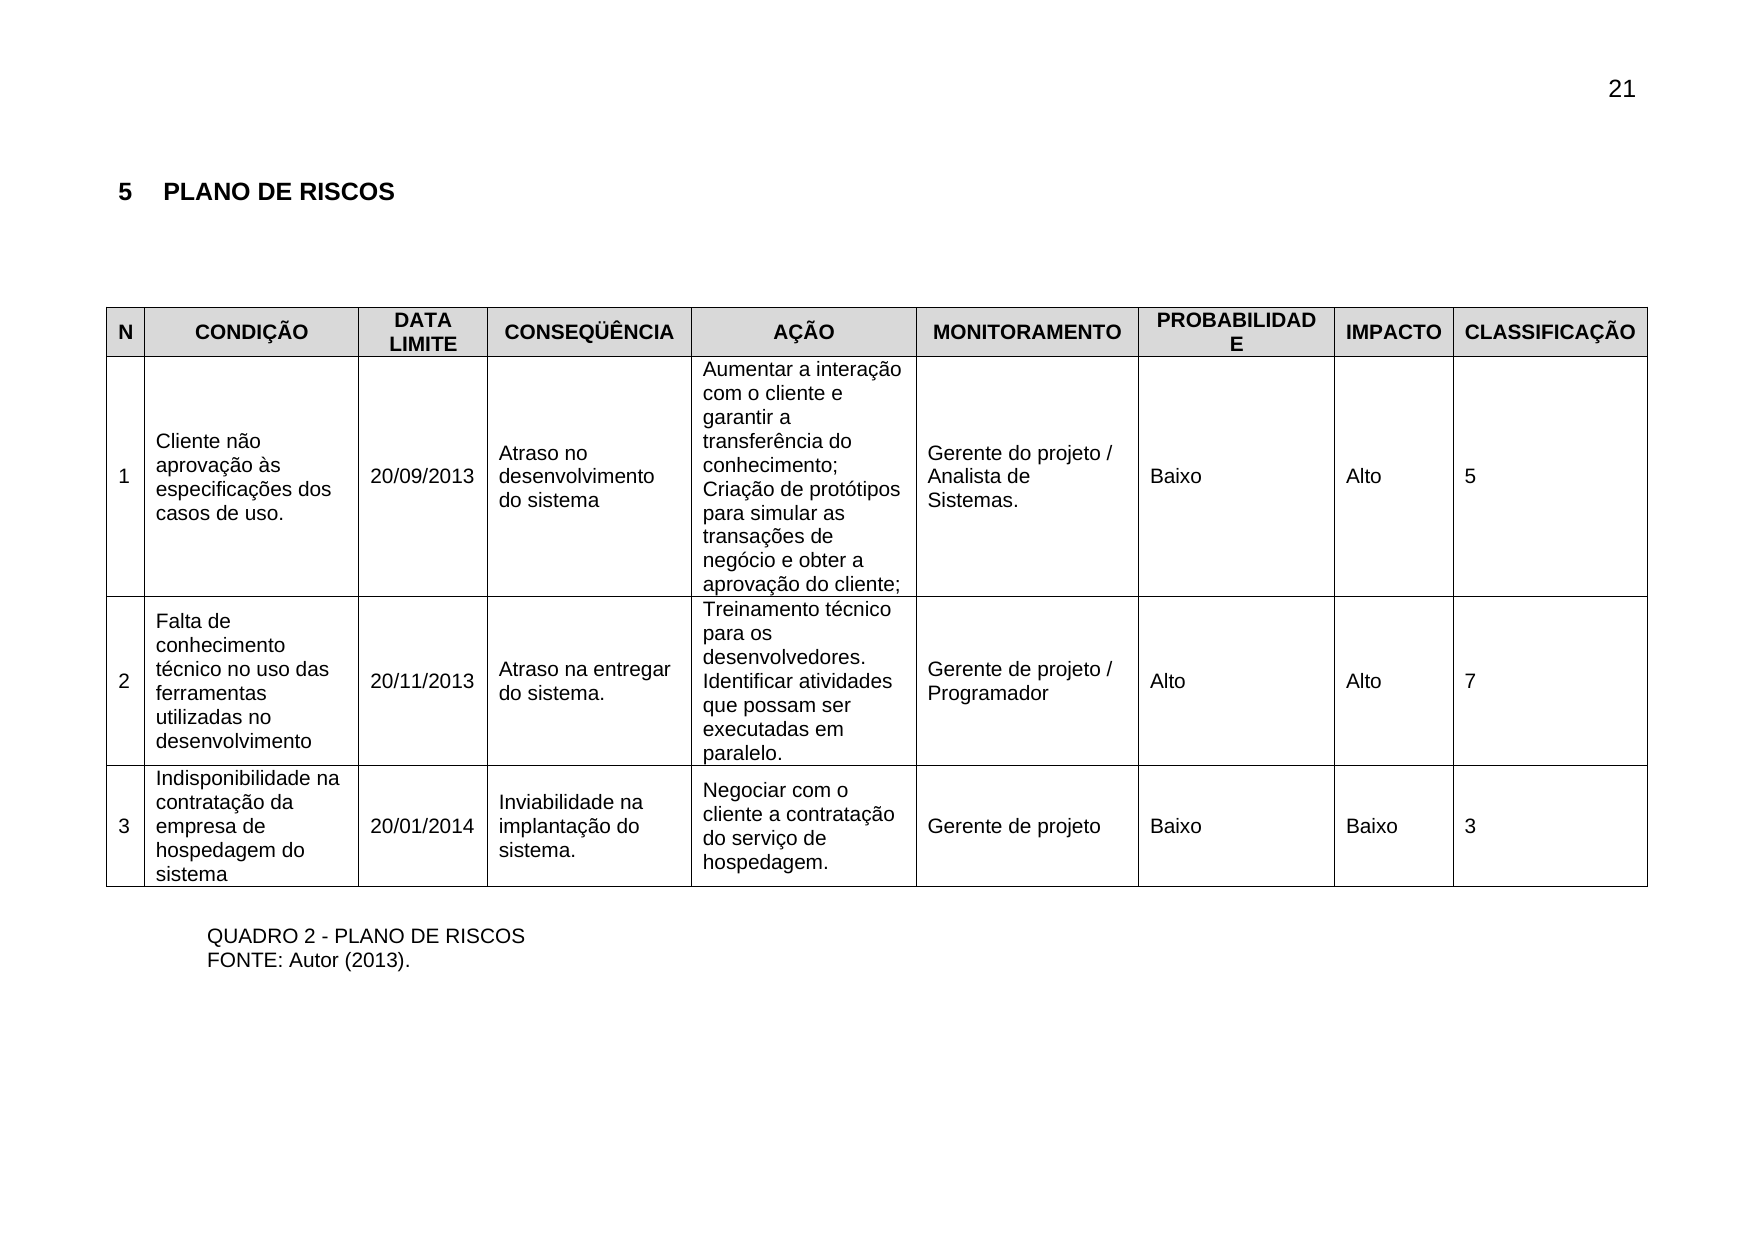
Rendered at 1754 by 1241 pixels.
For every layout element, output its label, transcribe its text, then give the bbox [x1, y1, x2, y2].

table_cell Cliente não aprovação às especificações dos casos de uso. [145, 357, 358, 596]
table_cell 20/09/2013 [359, 357, 487, 596]
table_cell Gerente de projeto [917, 766, 1138, 886]
table_cell 1 [107, 357, 144, 596]
table_cell Baixo [1335, 766, 1453, 886]
table_cell Alto [1335, 357, 1453, 596]
table_header CONDIÇÃO [145, 308, 358, 356]
table_cell 7 [1454, 597, 1647, 765]
table_header DATA LIMITE [359, 308, 487, 356]
table_cell 20/01/2014 [359, 766, 487, 886]
table_cell Atraso no desenvolvimento do sistema [488, 357, 691, 596]
table_cell Gerente do projeto / Analista de Sistemas. [917, 357, 1138, 596]
table_header MONITORAMENTO [917, 308, 1138, 356]
table_cell Gerente de projeto / Programador [917, 597, 1138, 765]
table_cell Inviabilidade na implantação do sistema. [488, 766, 691, 886]
table_cell 2 [107, 597, 144, 765]
table_cell Alto [1139, 597, 1334, 765]
table_header IMPACTO [1335, 308, 1453, 356]
table_cell Atraso na entregar do sistema. [488, 597, 691, 765]
table_cell Alto [1335, 597, 1453, 765]
table_header CONSEQÜÊNCIA [488, 308, 691, 356]
table_cell 3 [107, 766, 144, 886]
table_cell 20/11/2013 [359, 597, 487, 765]
table_header N [107, 308, 144, 356]
subtitle Plano de Riscos [118, 177, 1636, 206]
table_cell Negociar com o cliente a contratação do serviço de hospedagem. [692, 766, 916, 886]
table_header PROBABILIDADE [1139, 308, 1334, 356]
table_cell Indisponibilidade na contratação da empresa de hospedagem do sistema [145, 766, 358, 886]
table_header AÇÃO [692, 308, 916, 356]
table_cell Baixo [1139, 357, 1334, 596]
table_cell Aumentar a interação com o cliente e garantir a transferência do conhecimento; Criação de protótipos para simular as transações de negócio e obter a aprovação do cliente; [692, 357, 916, 596]
table_cell Baixo [1139, 766, 1334, 886]
table_cell 3 [1454, 766, 1647, 886]
table_header CLASSIFICAÇÃO [1454, 308, 1647, 356]
table_cell Treinamento técnico para os desenvolvedores. Identificar atividades que possam ser executadas em paralelo. [692, 597, 916, 765]
text Quadro 2 - Plano de riscos [118, 924, 1636, 948]
text FONTE: Autor (2013). [118, 948, 1636, 972]
table_cell Falta de conhecimento técnico no uso das ferramentas utilizadas no desenvolvimento [145, 597, 358, 765]
table_cell 5 [1454, 357, 1647, 596]
